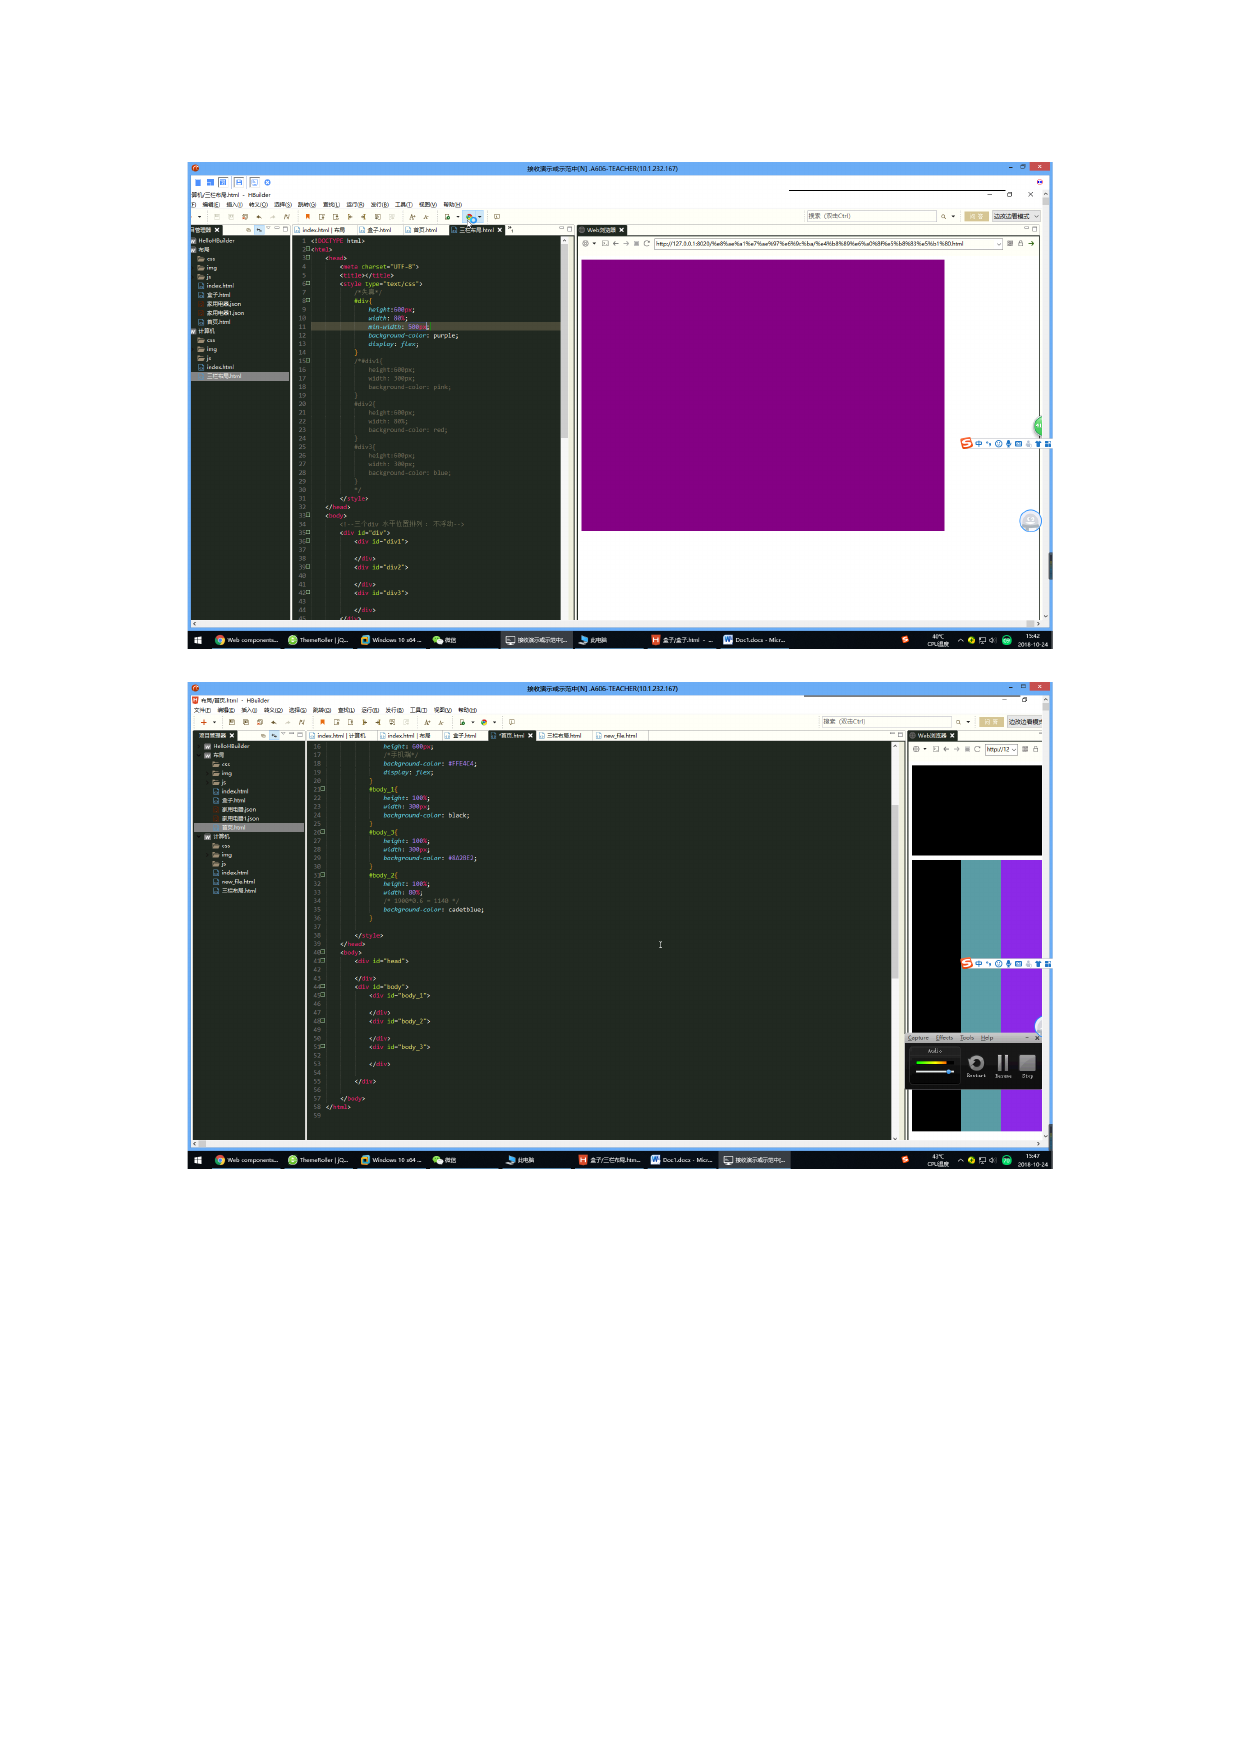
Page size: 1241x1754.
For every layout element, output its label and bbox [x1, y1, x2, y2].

picture [187, 162, 1053, 649]
picture [187, 682, 1053, 1169]
